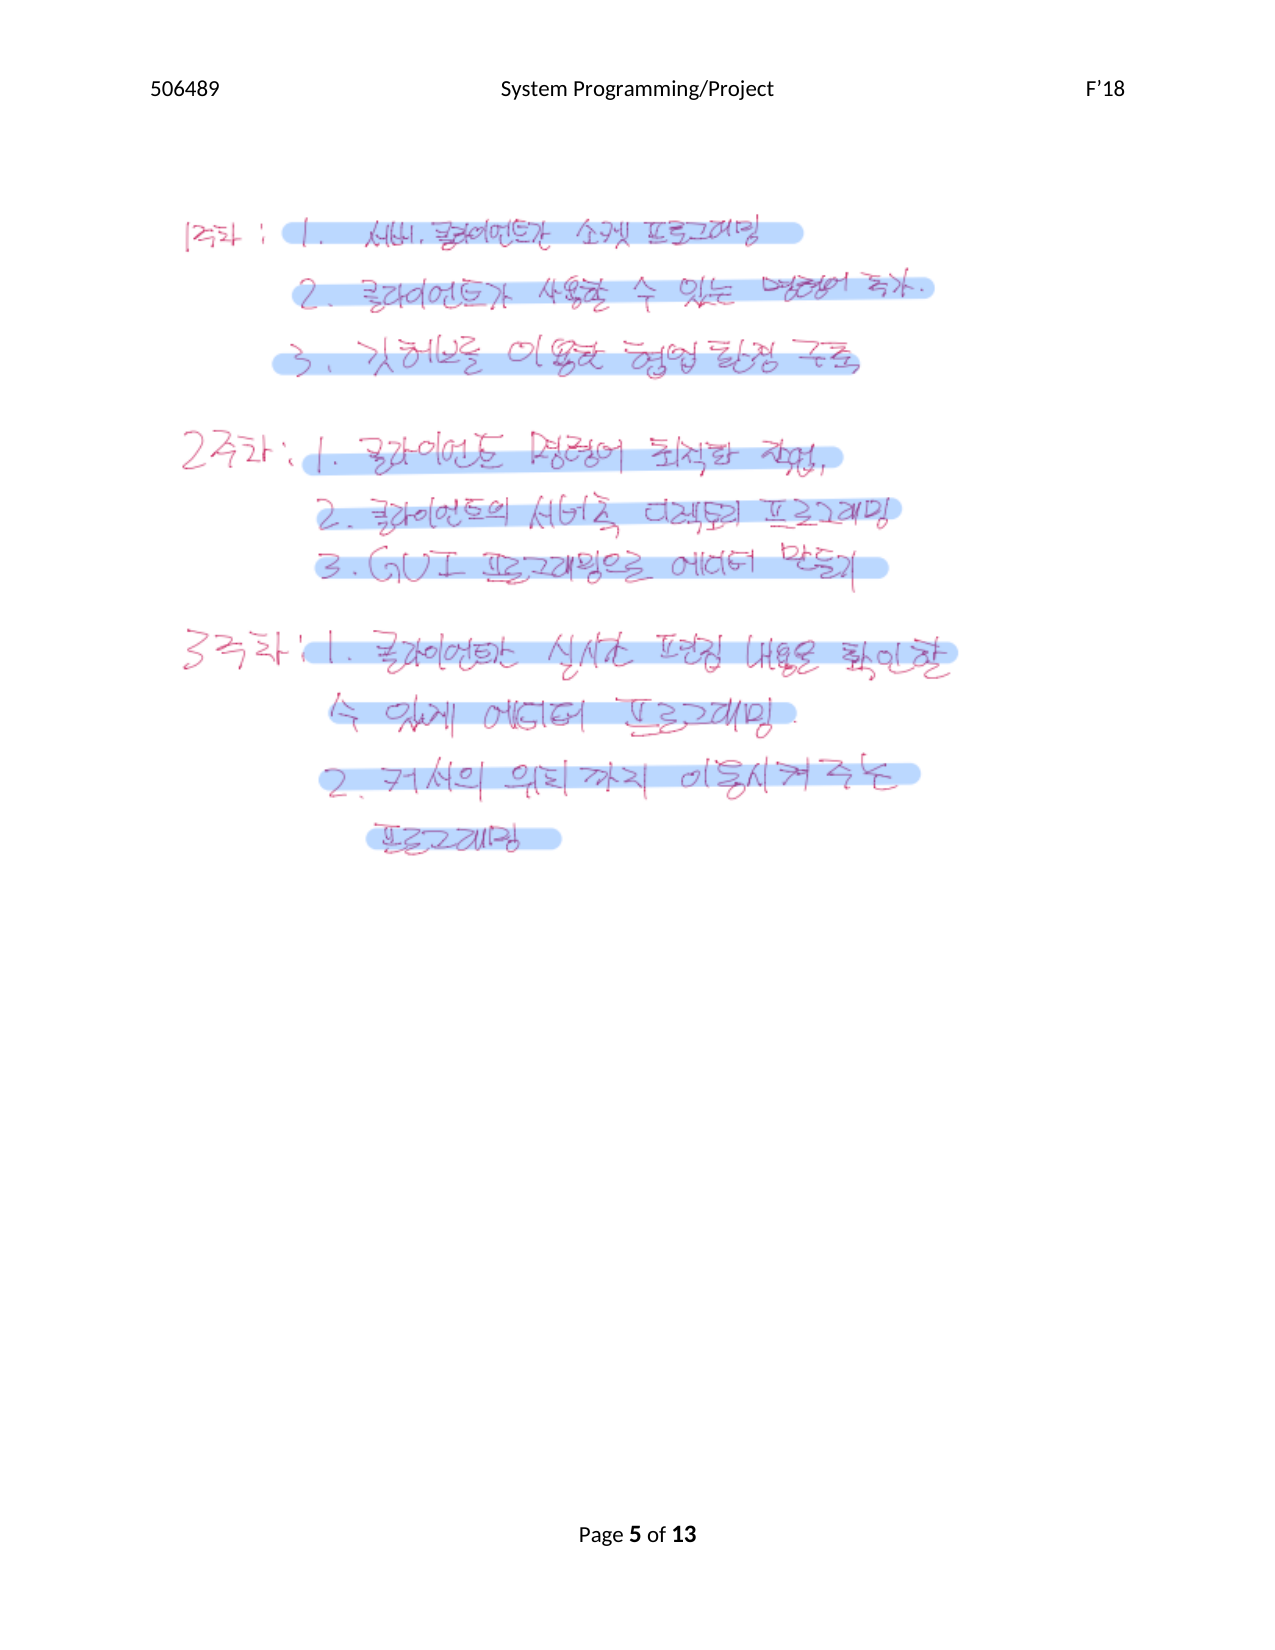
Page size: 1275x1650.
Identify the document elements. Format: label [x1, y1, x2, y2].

picture [150, 177, 985, 898]
